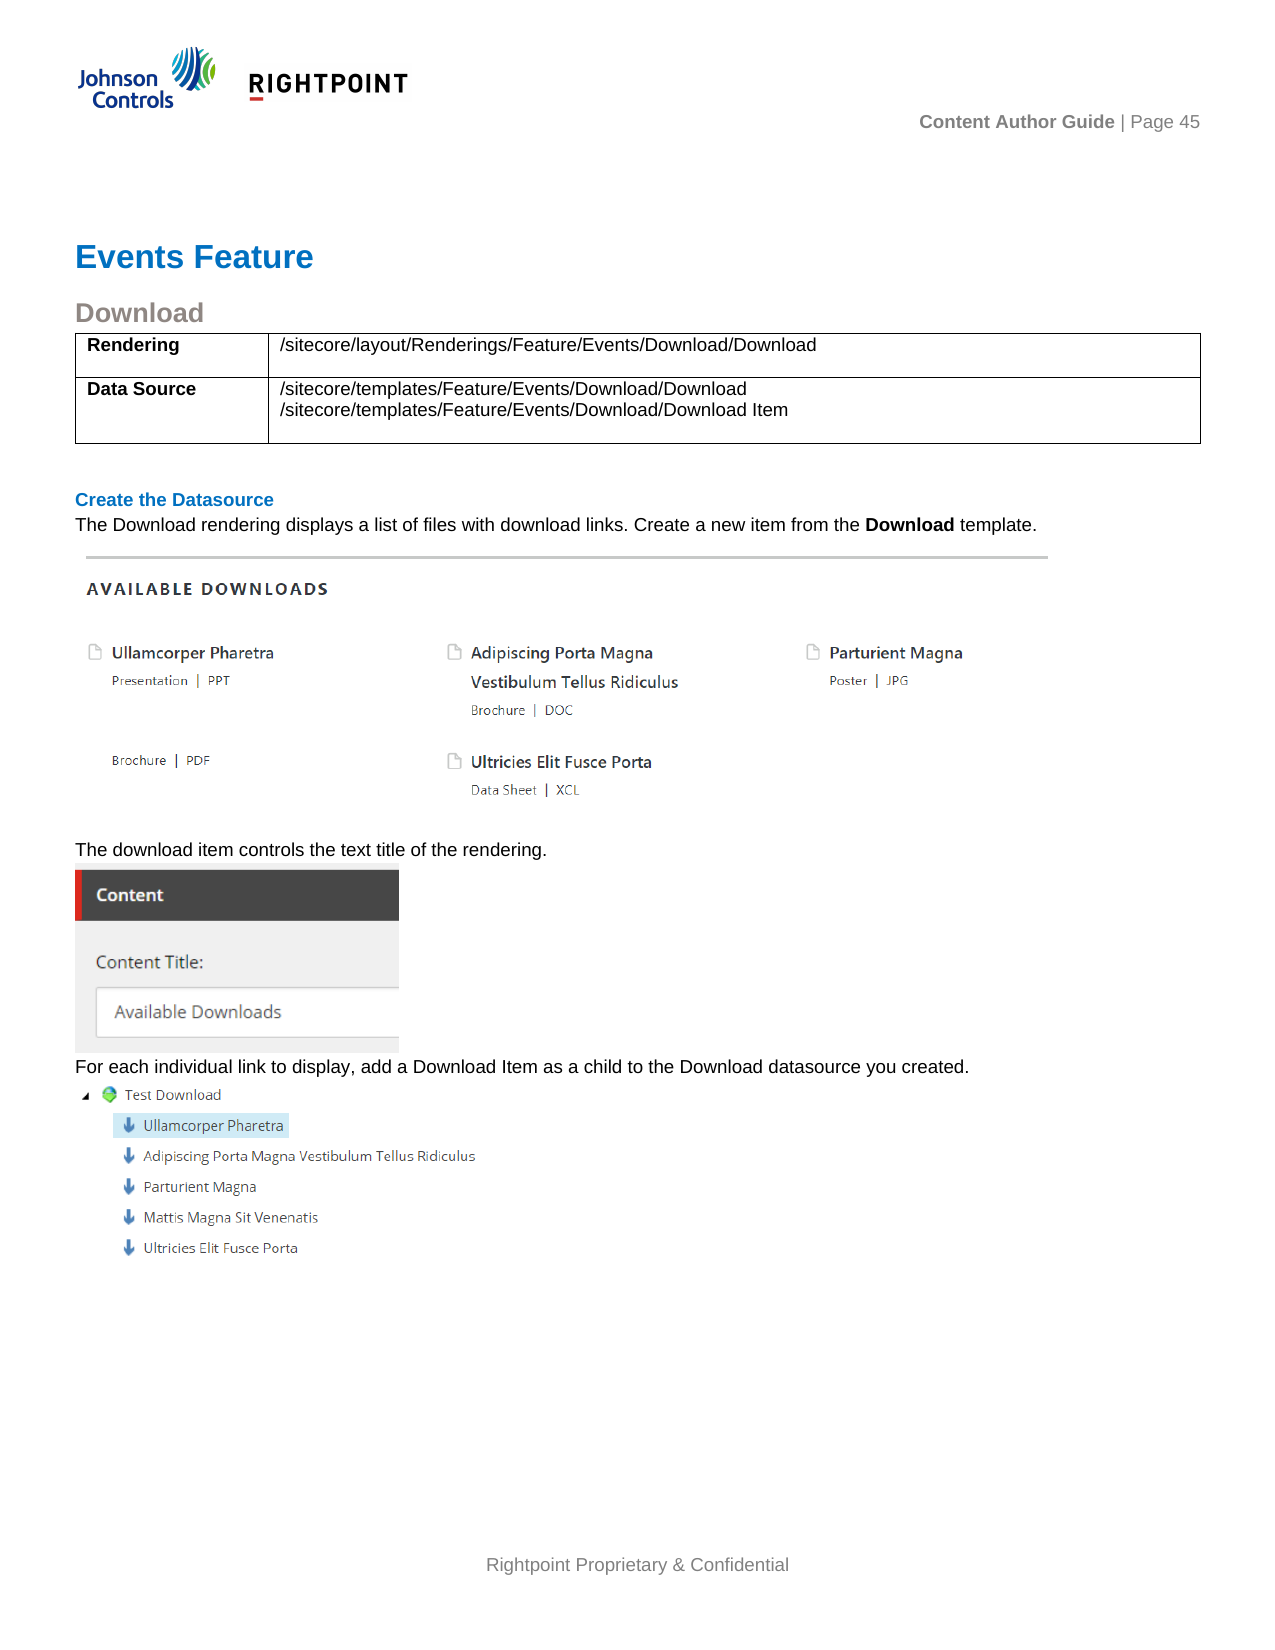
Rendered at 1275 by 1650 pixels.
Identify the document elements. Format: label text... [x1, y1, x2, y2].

table_cell /sitecore/templates/Feature/Events/Download/Download /sitecore/templates/Feature/Events/Download/Download Item [269, 378, 1200, 442]
picture [243, 63, 413, 102]
table_cell Data Source [76, 378, 268, 442]
subtitle Events Feature [75, 237, 1200, 276]
text The download item controls the text title of the rendering. [75, 839, 1200, 861]
subtitle Download [75, 297, 1200, 328]
subtitle Create the Datasource [75, 489, 1200, 511]
picture [75, 863, 399, 1053]
text The Download rendering displays a list of files with download links. Create a new item from the Download template. [75, 514, 1200, 535]
table_header /sitecore/layout/Renderings/Feature/Events/Download/Download [269, 334, 1200, 377]
picture [75, 1080, 502, 1262]
table_header Rendering [76, 334, 268, 377]
picture [75, 44, 218, 111]
picture [75, 538, 1050, 836]
text For each individual link to display, add a Download Item as a child to the Download datasource you created. [75, 1056, 1200, 1078]
